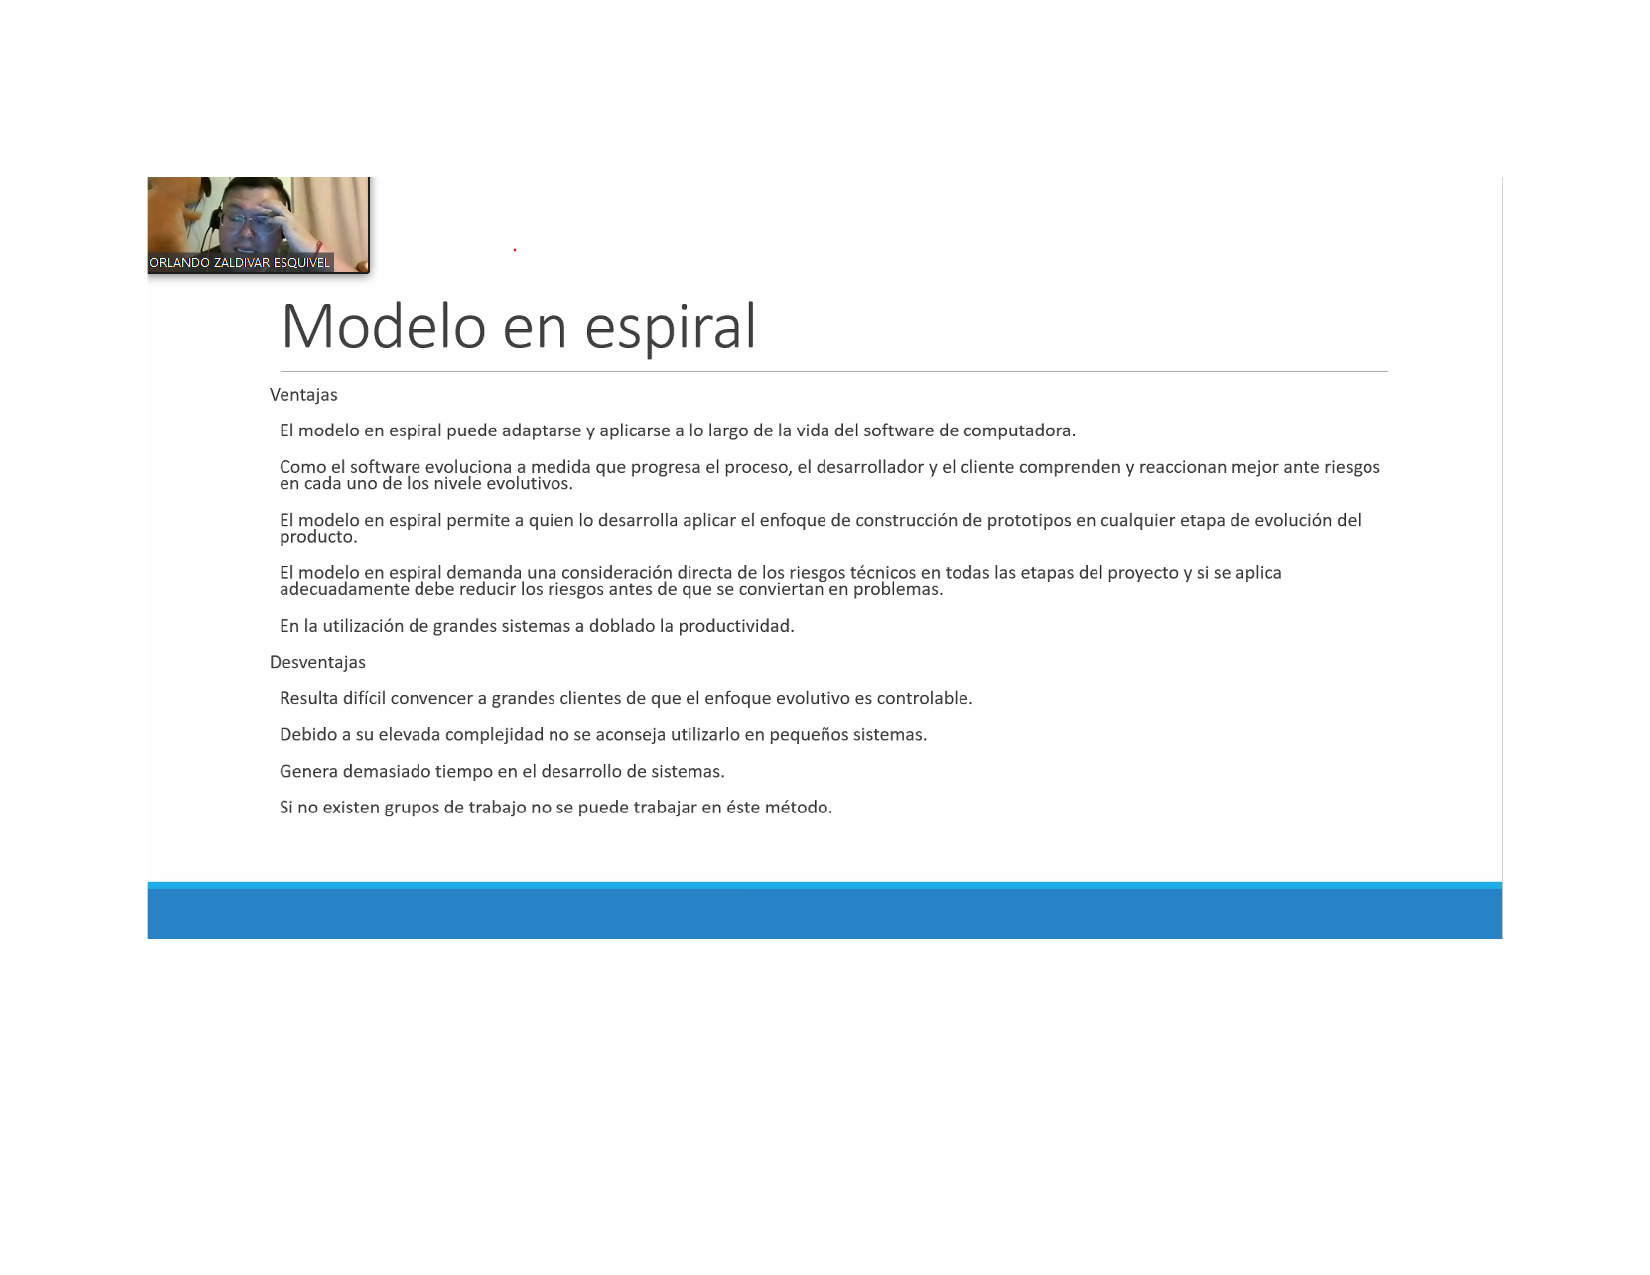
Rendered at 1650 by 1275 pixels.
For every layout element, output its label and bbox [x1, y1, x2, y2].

picture [147, 177, 1503, 939]
